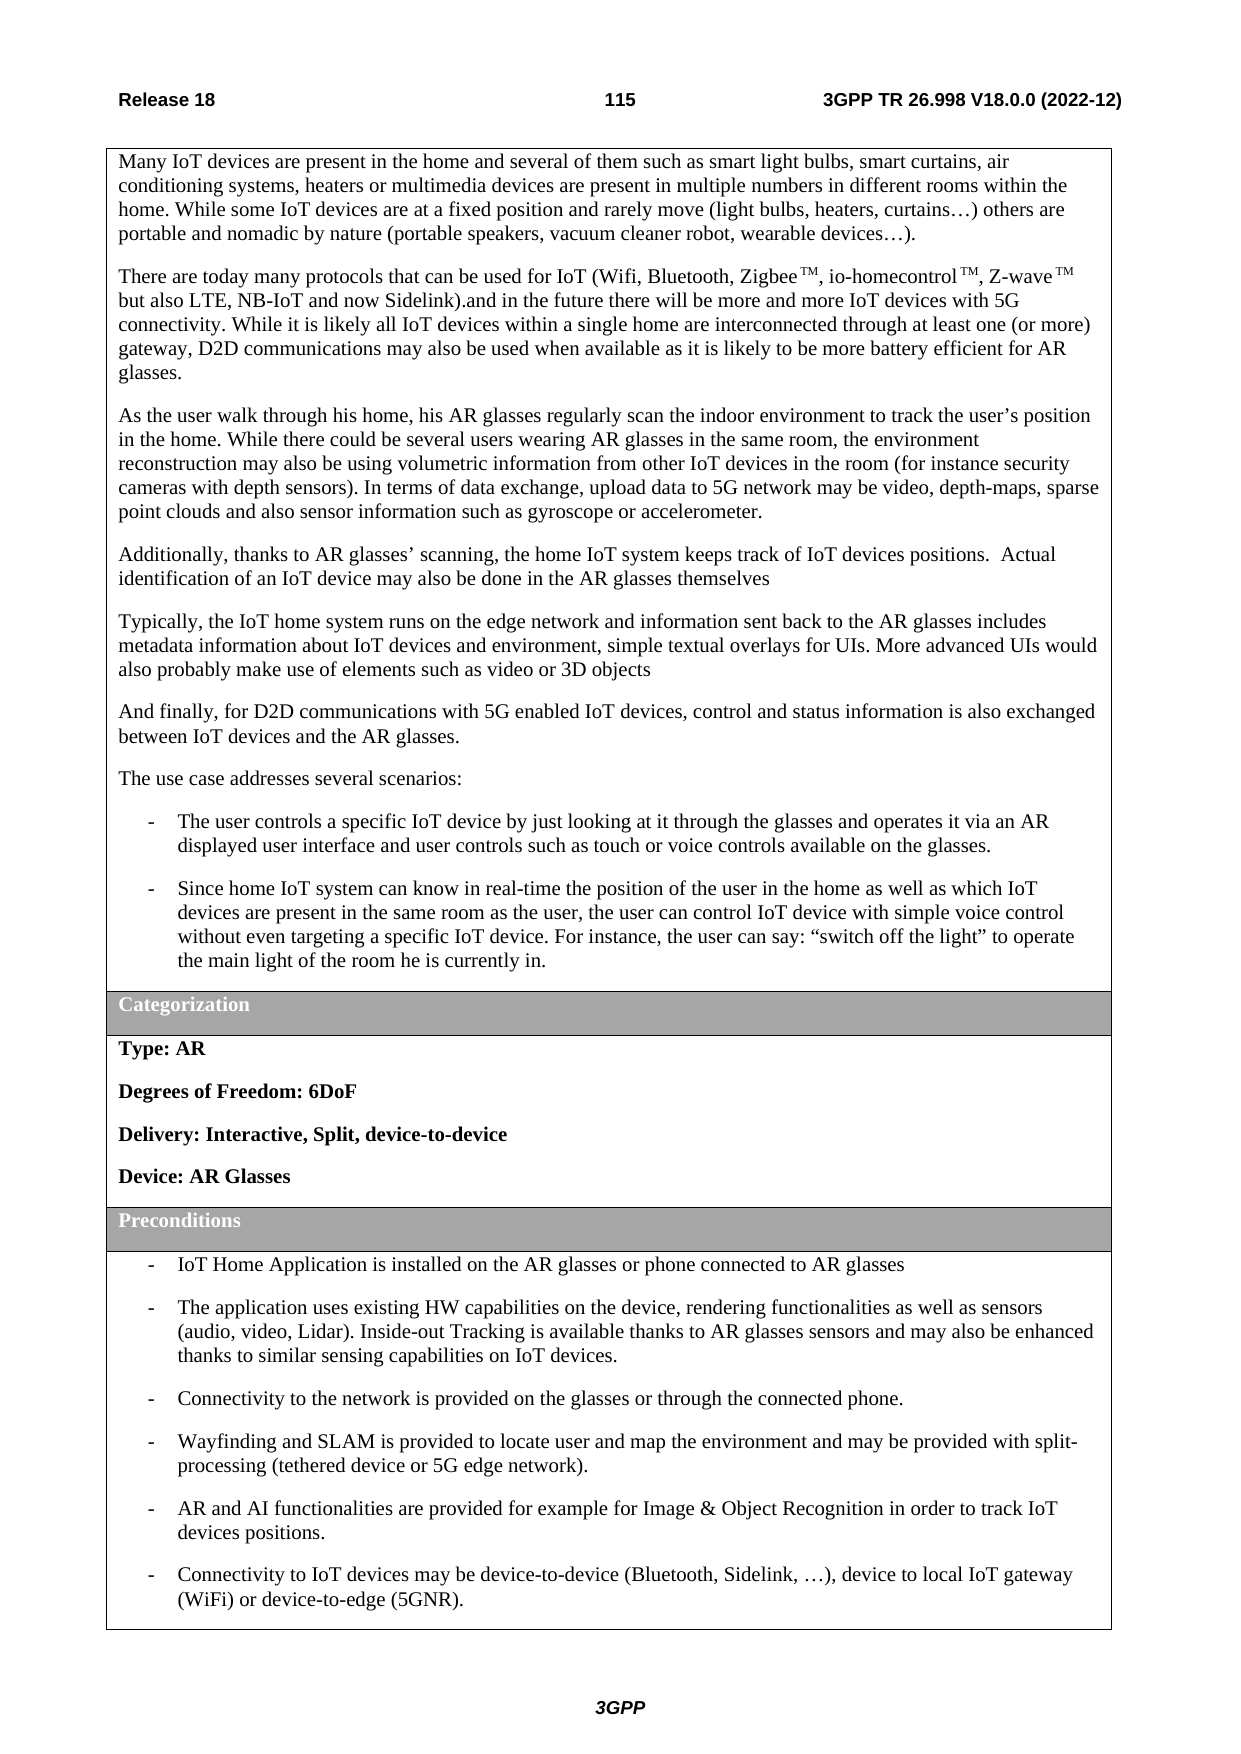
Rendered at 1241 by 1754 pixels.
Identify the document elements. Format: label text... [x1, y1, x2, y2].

table_cell Preconditions [107, 1208, 1111, 1251]
table_cell Categorization [107, 992, 1111, 1035]
table_cell Type: AR Degrees of Freedom: 6DoF Delivery: Interactive, Split, device-to-device Device: AR Glasses [107, 1036, 1111, 1207]
table_cell - IoT Home Application is installed on the AR glasses or phone connected to AR glasses - The application uses existing HW capabilities on the device, rendering functionalities as well as sensors (audio, video, Lidar). Inside-out Tracking is available thanks to AR glasses sensors and may also be enhanced thanks to similar sensing capabilities on IoT devices. - Connectivity to the network is provided on the glasses or through the connected phone. - Wayfinding and SLAM is provided to locate user and map the environment and may be provided with split-processing (tethered device or 5G edge network). - AR and AI functionalities are provided for example for Image & Object Recognition in order to track IoT devices positions. - Connectivity to IoT devices may be device-to-device (Bluetooth, Sidelink, …), device to local IoT gateway (WiFi) or device-to-edge (5GNR). [107, 1252, 1111, 1629]
table_cell Many IoT devices are present in the home and several of them such as smart light bulbs, smart curtains, air conditioning systems, heaters or multimedia devices are present in multiple numbers in different rooms within the home. While some IoT devices are at a fixed position and rarely move (light bulbs, heaters, curtains…) others are portable and nomadic by nature (portable speakers, vacuum cleaner robot, wearable devices…). There are today many protocols that can be used for IoT (Wifi, Bluetooth, Zigbee TM, io-homecontrol TM, Z-wave TM but also LTE, NB-IoT and now Sidelink).and in the future there will be more and more IoT devices with 5G connectivity. While it is likely all IoT devices within a single home are interconnected through at least one (or more) gateway, D2D communications may also be used when available as it is likely to be more battery efficient for AR glasses. As the user walk through his home, his AR glasses regularly scan the indoor environment to track the user’s position in the home. While there could be several users wearing AR glasses in the same room, the environment reconstruction may also be using volumetric information from other IoT devices in the room (for instance security cameras with depth sensors). In terms of data exchange, upload data to 5G network may be video, depth-maps, sparse point clouds and also sensor information such as gyroscope or accelerometer. Additionally, thanks to AR glasses’ scanning, the home IoT system keeps track of IoT devices positions. Actual identification of an IoT device may also be done in the AR glasses themselves Typically, the IoT home system runs on the edge network and information sent back to the AR glasses includes metadata information about IoT devices and environment, simple textual overlays for UIs. More advanced UIs would also probably make use of elements such as video or 3D objects And finally, for D2D communications with 5G enabled IoT devices, control and status information is also exchanged between IoT devices and the AR glasses. The use case addresses several scenarios: - The user controls a specific IoT device by just looking at it through the glasses and operates it via an AR displayed user interface and user controls such as touch or voice controls available on the glasses. - Since home IoT system can know in real-time the position of the user in the home as well as which IoT devices are present in the same room as the user, the user can control IoT device with simple voice control without even targeting a specific IoT device. For instance, the user can say: “switch off the light” to operate the main light of the room he is currently in. [107, 149, 1111, 991]
